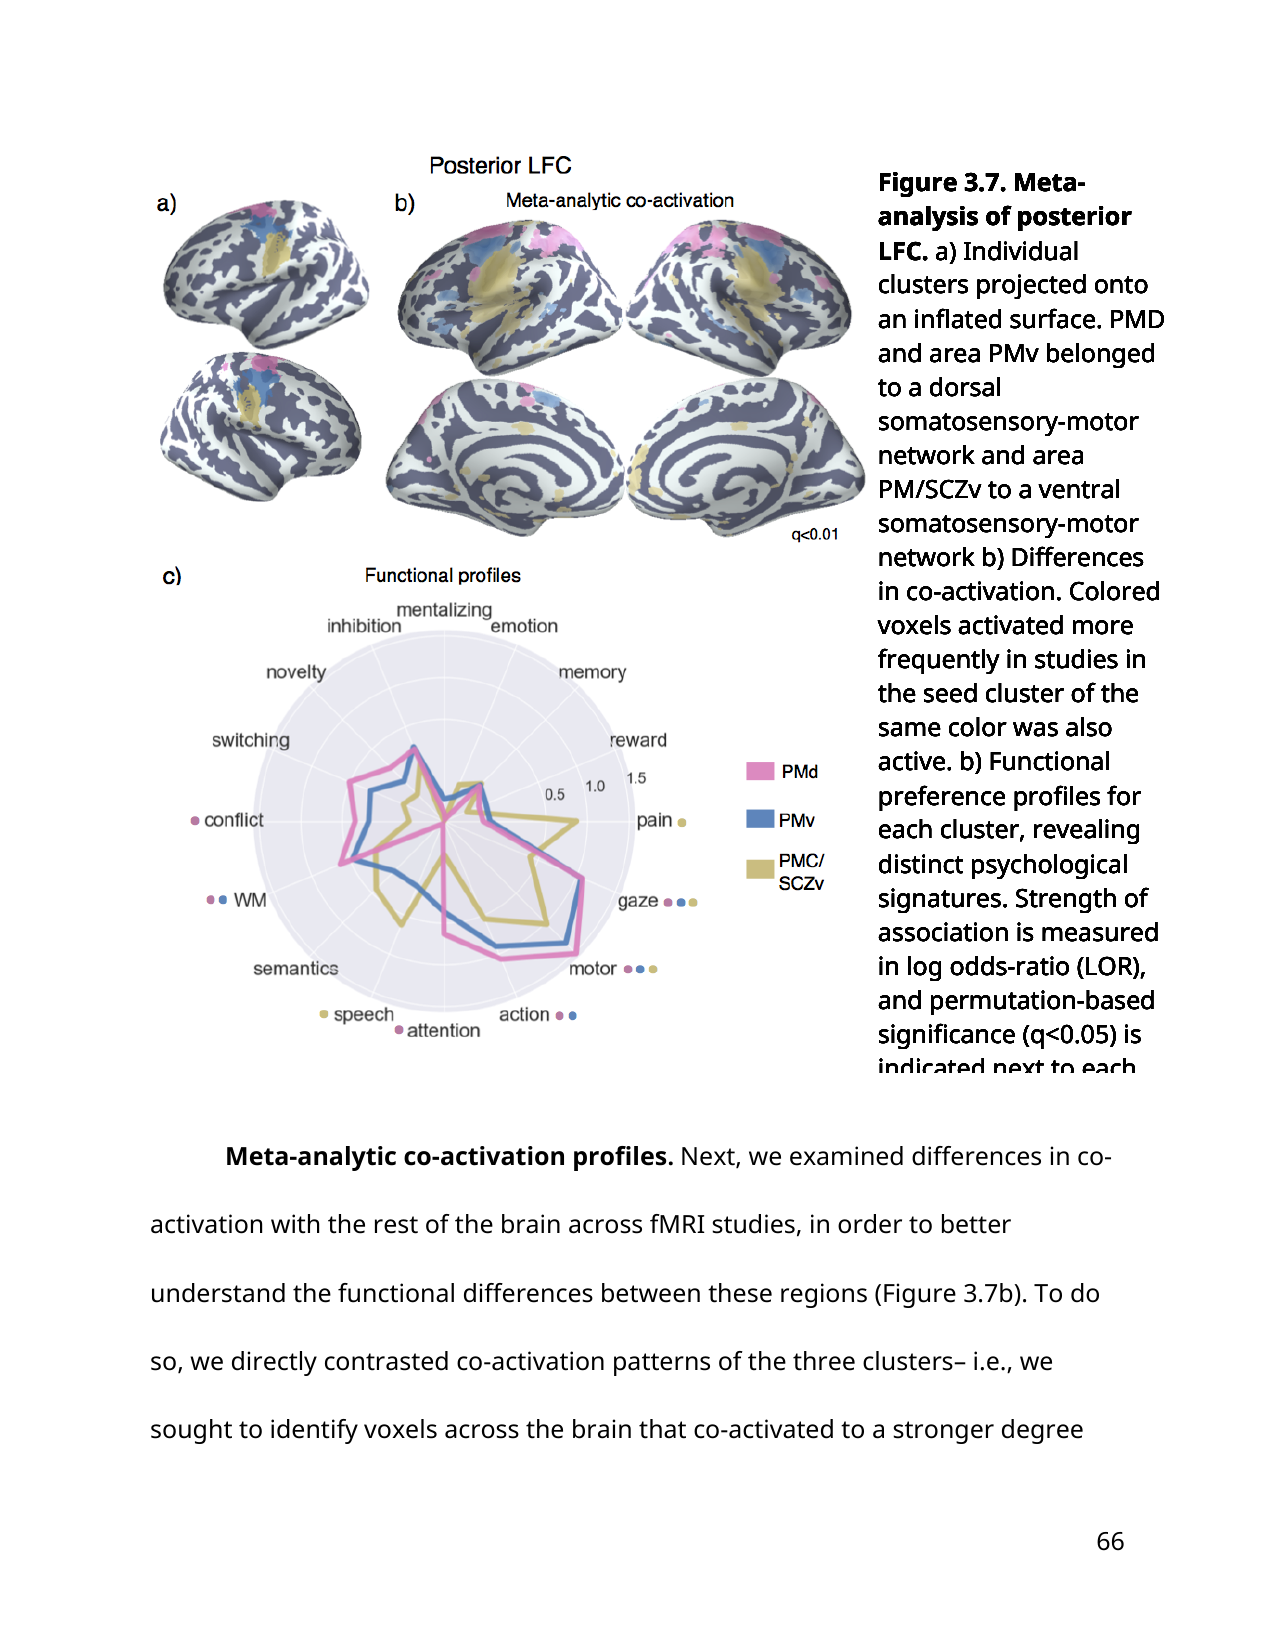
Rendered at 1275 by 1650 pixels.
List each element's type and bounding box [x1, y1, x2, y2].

picture [150, 152, 866, 1050]
text [150, 1139, 1125, 1446]
